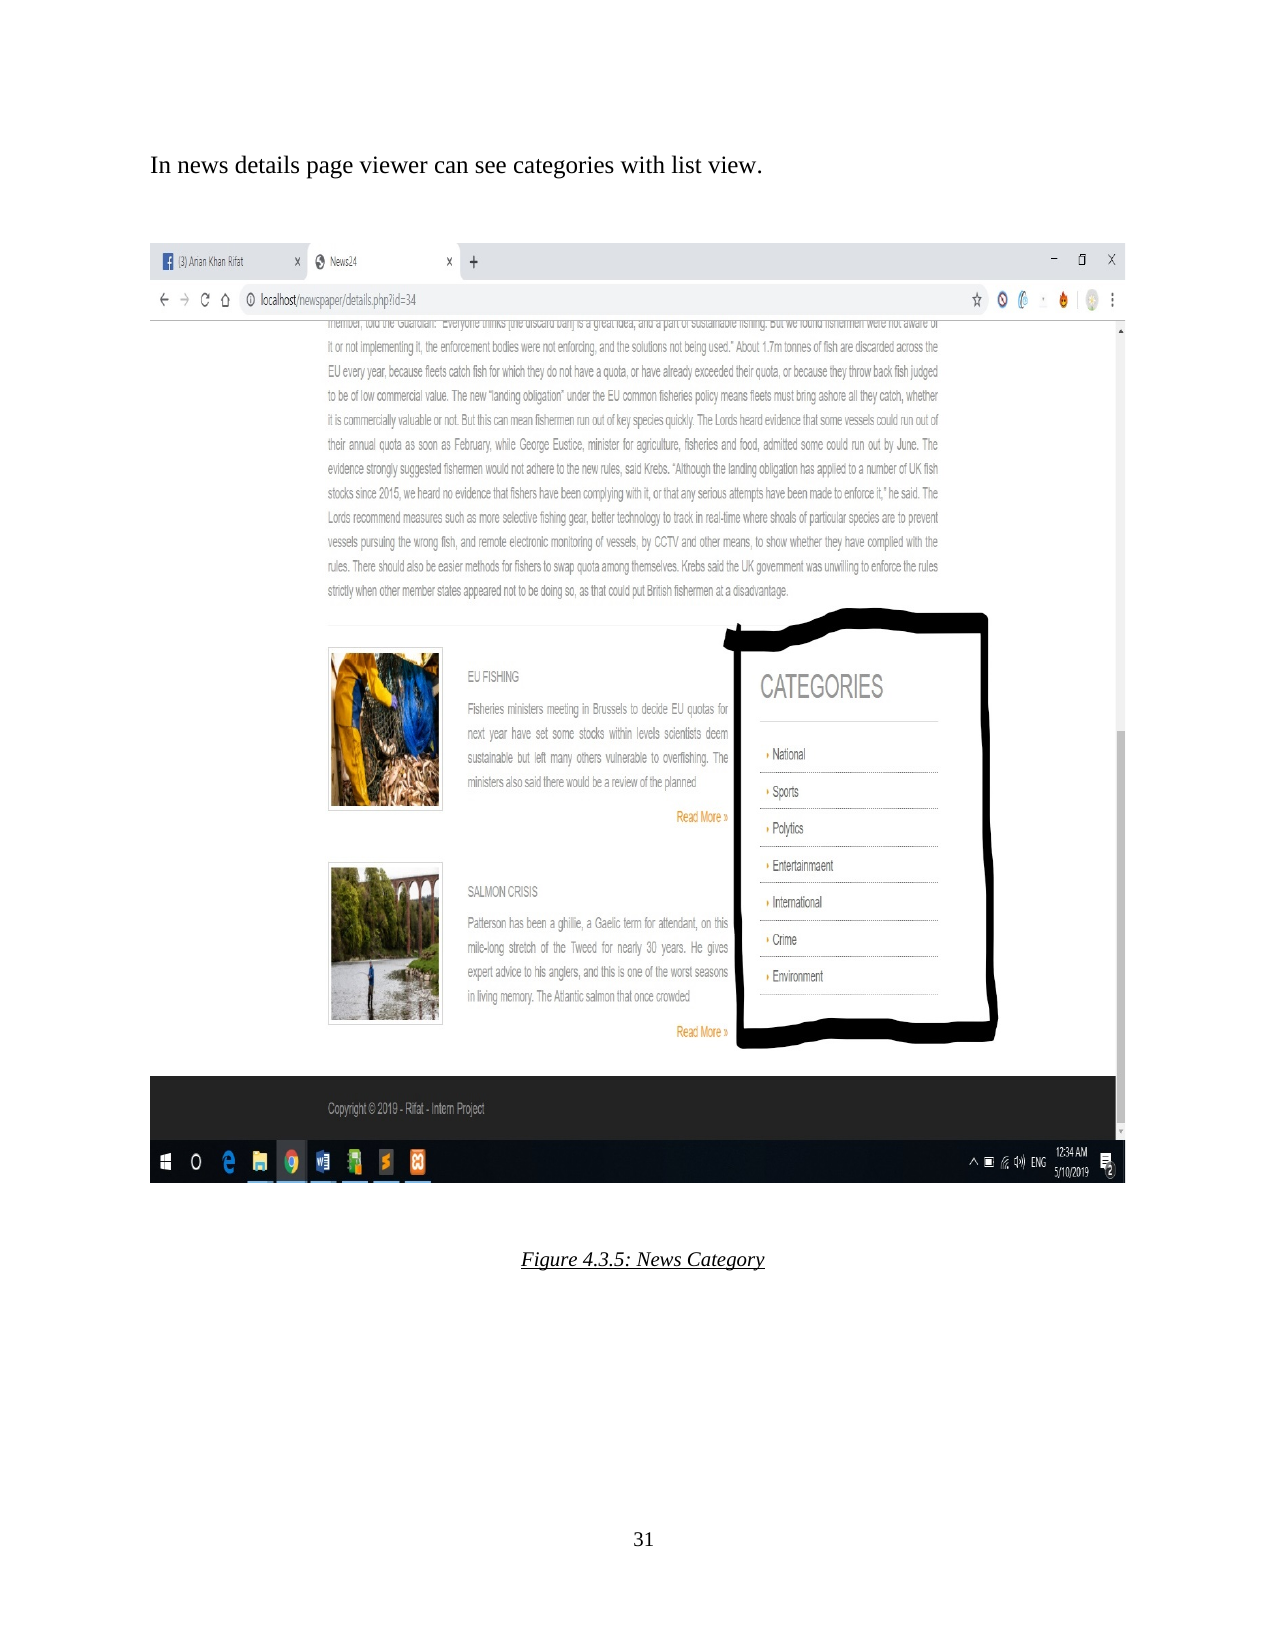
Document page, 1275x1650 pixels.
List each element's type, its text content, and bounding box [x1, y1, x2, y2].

text In news details page viewer can see categories with list view. [150, 150, 1125, 179]
picture [150, 243, 1125, 1183]
text Figure 4.3.5: News Category [351, 1247, 936, 1271]
